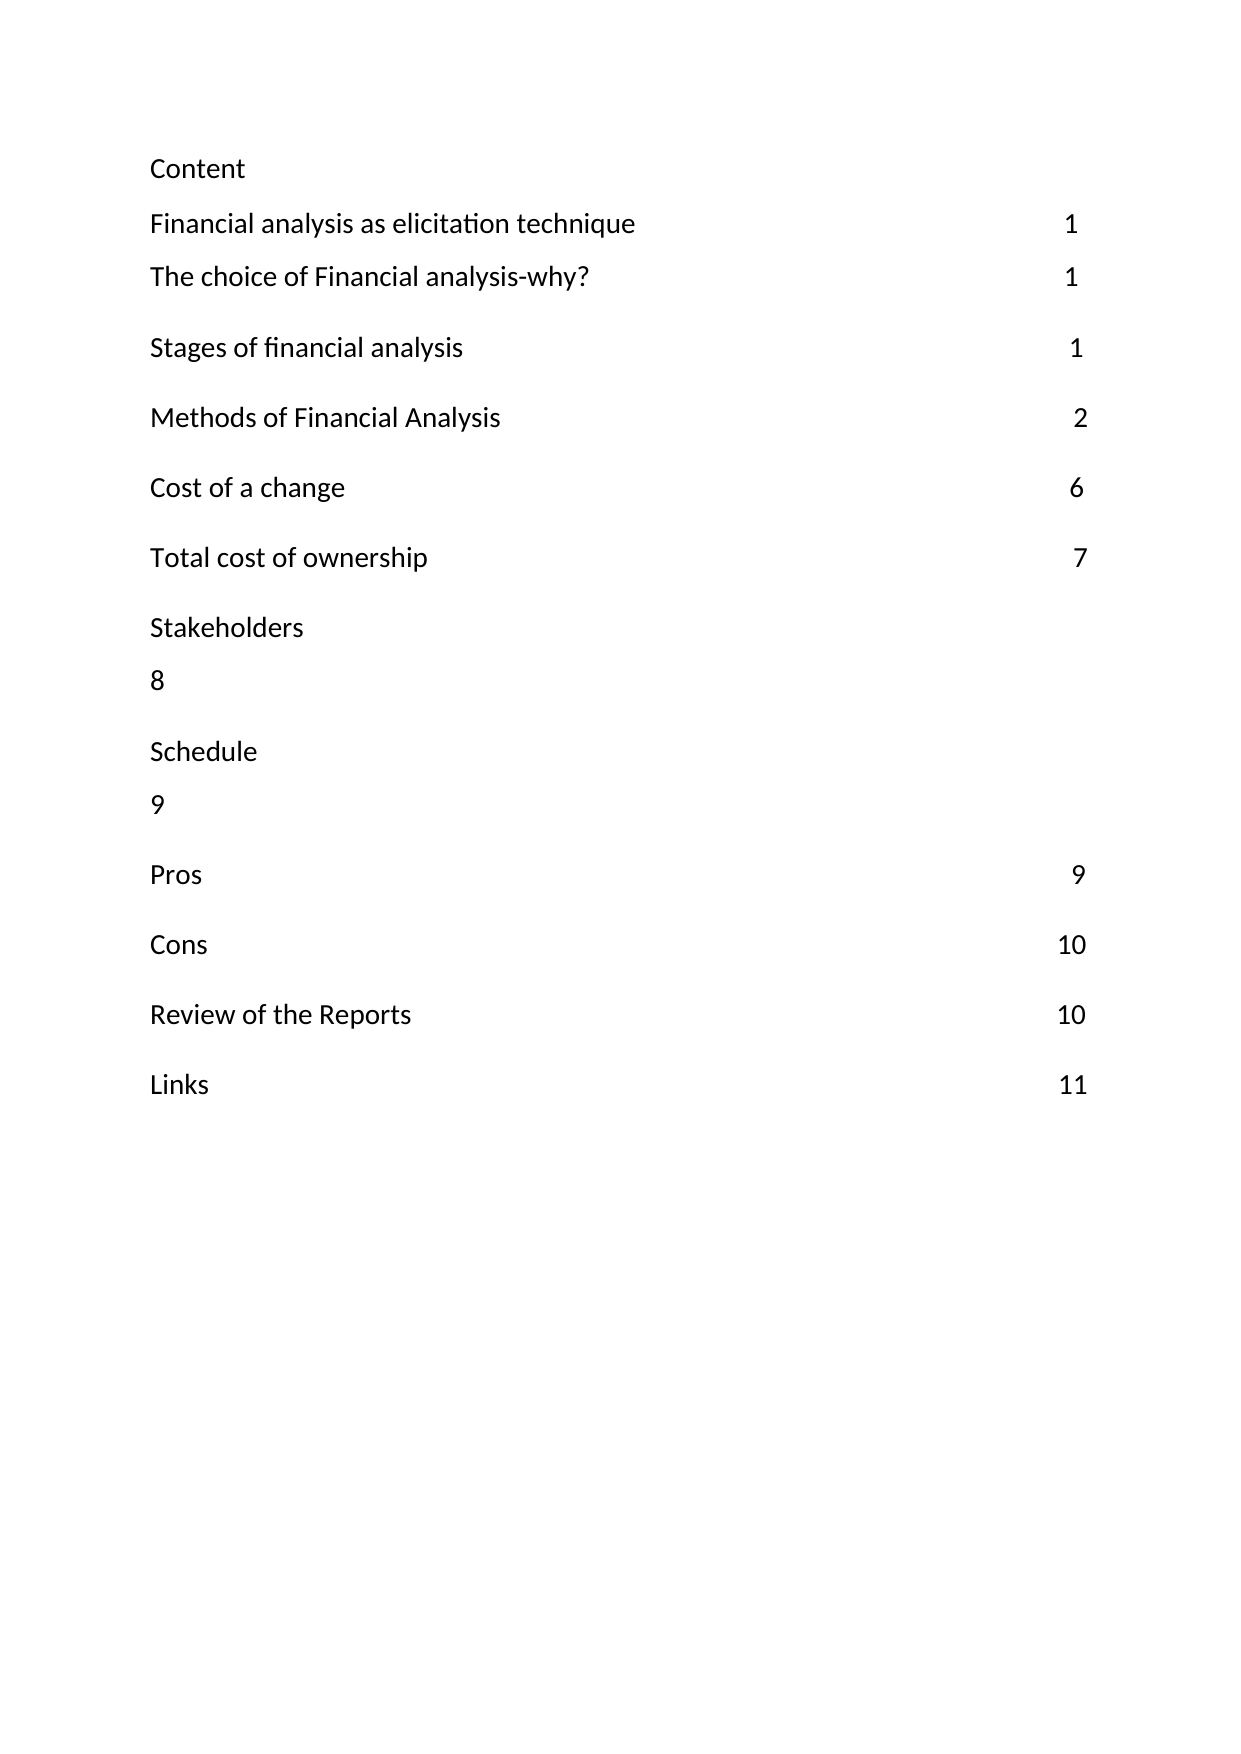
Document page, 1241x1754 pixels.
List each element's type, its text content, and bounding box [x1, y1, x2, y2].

text Stakeholders 8 [150, 609, 1090, 698]
text Total cost of ownership 7 [150, 539, 1090, 574]
text Stages of financial analysis 1 [150, 329, 1090, 364]
text Methods of Financial Analysis 2 [150, 399, 1090, 434]
text Links 11 [150, 1066, 1090, 1102]
text Review of the Reports 10 [150, 996, 1090, 1032]
text Financial analysis as elicitation technique 1 [150, 205, 1090, 241]
text Cost of a change 6 [150, 469, 1090, 504]
text Cons 10 [150, 926, 1090, 962]
text The choice of Financial analysis-why? 1 [150, 258, 1090, 294]
text Pros 9 [150, 856, 1090, 892]
text Content [150, 150, 1090, 186]
text Schedule 9 [150, 733, 1090, 822]
